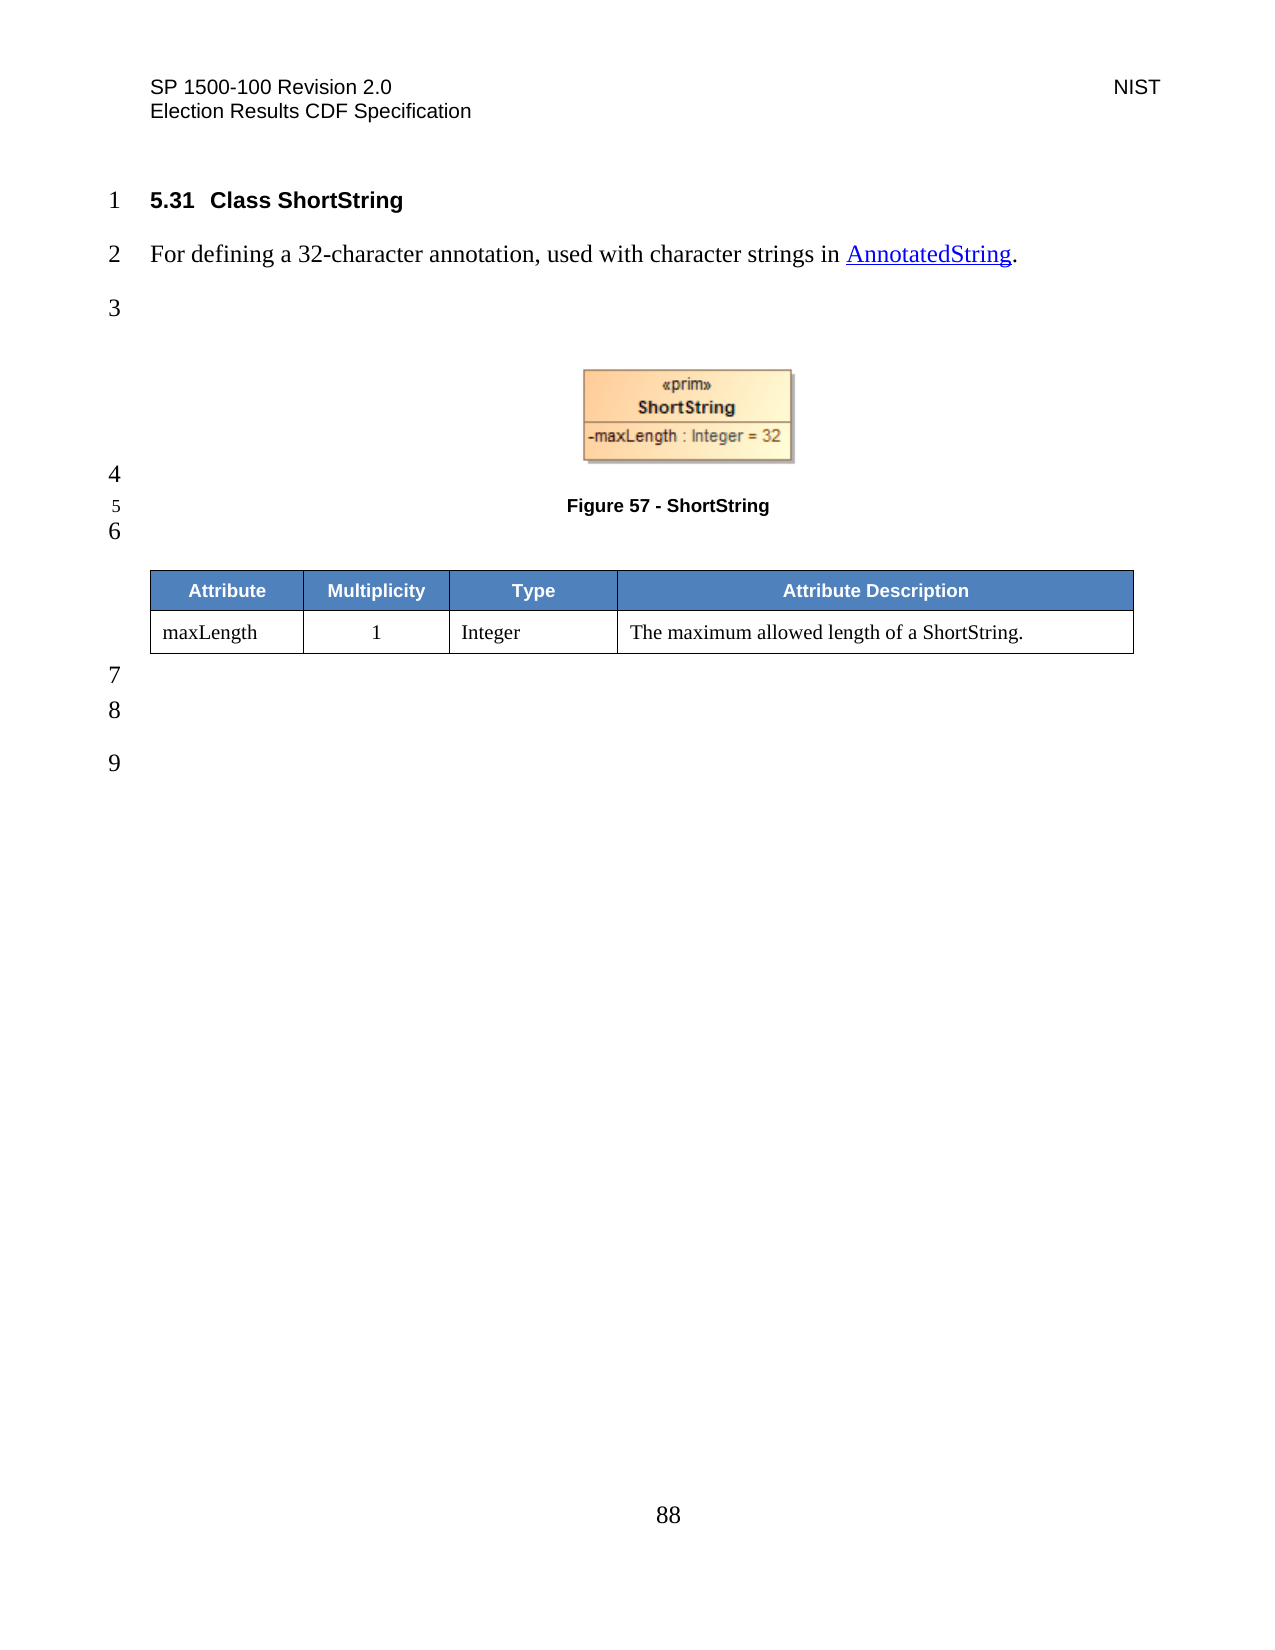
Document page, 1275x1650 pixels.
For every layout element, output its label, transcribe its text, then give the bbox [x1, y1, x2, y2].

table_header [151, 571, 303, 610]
text For defining a 32-character annotation, used with character strings in AnnotatedString. [150, 239, 1186, 268]
text Figure 57 - ShortString [150, 495, 1186, 516]
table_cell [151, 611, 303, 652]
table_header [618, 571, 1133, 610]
picture [560, 346, 814, 483]
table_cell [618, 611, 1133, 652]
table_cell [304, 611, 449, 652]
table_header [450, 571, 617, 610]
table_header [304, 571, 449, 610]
subtitle Class ShortString [150, 187, 1186, 214]
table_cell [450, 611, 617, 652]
